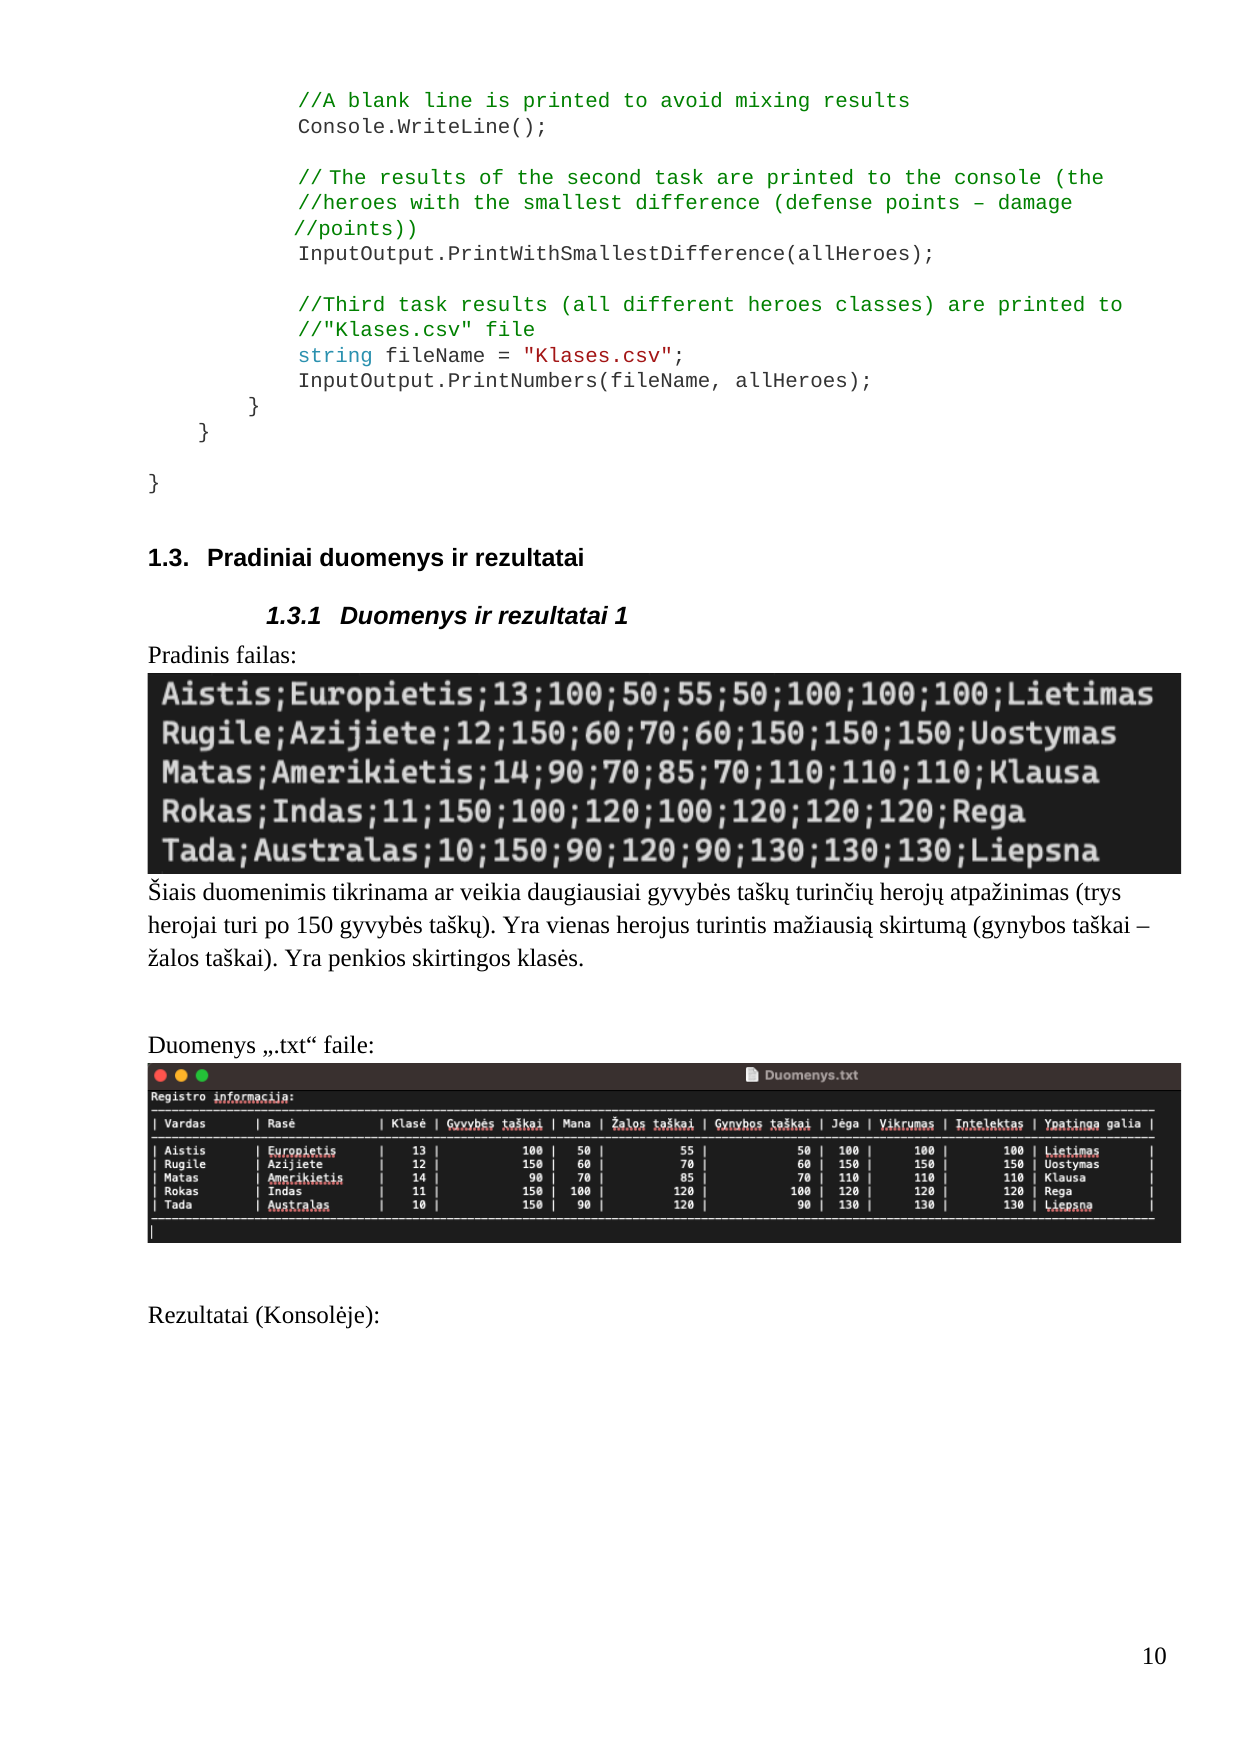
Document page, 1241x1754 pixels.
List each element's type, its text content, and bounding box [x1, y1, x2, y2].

text //"Klases.csv" file [148, 317, 1181, 343]
text Pradinis failas: [148, 641, 1181, 669]
text //A blank line is printed to avoid mixing results [148, 89, 1181, 114]
text Šiais duomenimis tikrinama ar veikia daugiausiai gyvybės taškų turinčių herojų atpažinimas (trys herojai turi po 150 gyvybės taškų). Yra vienas herojus turintis mažiausią skirtumą (gynybos taškai – žalos taškai). Yra penkios skirtingos klasės. [148, 877, 1181, 972]
text string fileName = "Klases.csv"; [148, 343, 1181, 368]
text } [148, 419, 1181, 444]
text // The results of the second task are printed to the console (the [148, 165, 1181, 190]
text //heroes with the smallest difference (defense points – damage [148, 190, 1181, 216]
text //Third task results (all different heroes classes) are printed to [148, 292, 1181, 317]
text Duomenys „.txt“ faile: [148, 1030, 1181, 1059]
subtitle Duomenys ir rezultatai 1 [266, 601, 1181, 630]
text InputOutput.PrintWithSmallestDifference(allHeroes); [148, 241, 1181, 267]
text } [148, 394, 1181, 419]
text //points)) [148, 216, 1181, 241]
text } [148, 470, 1181, 495]
picture [147, 673, 1182, 874]
picture [147, 1063, 1182, 1243]
text Console.WriteLine(); [148, 114, 1181, 139]
text InputOutput.PrintNumbers(fileName, allHeroes); [148, 368, 1181, 394]
text Rezultatai (Konsolėje): [148, 1301, 1181, 1329]
subtitle Pradiniai duomenys ir rezultatai [148, 543, 1181, 572]
